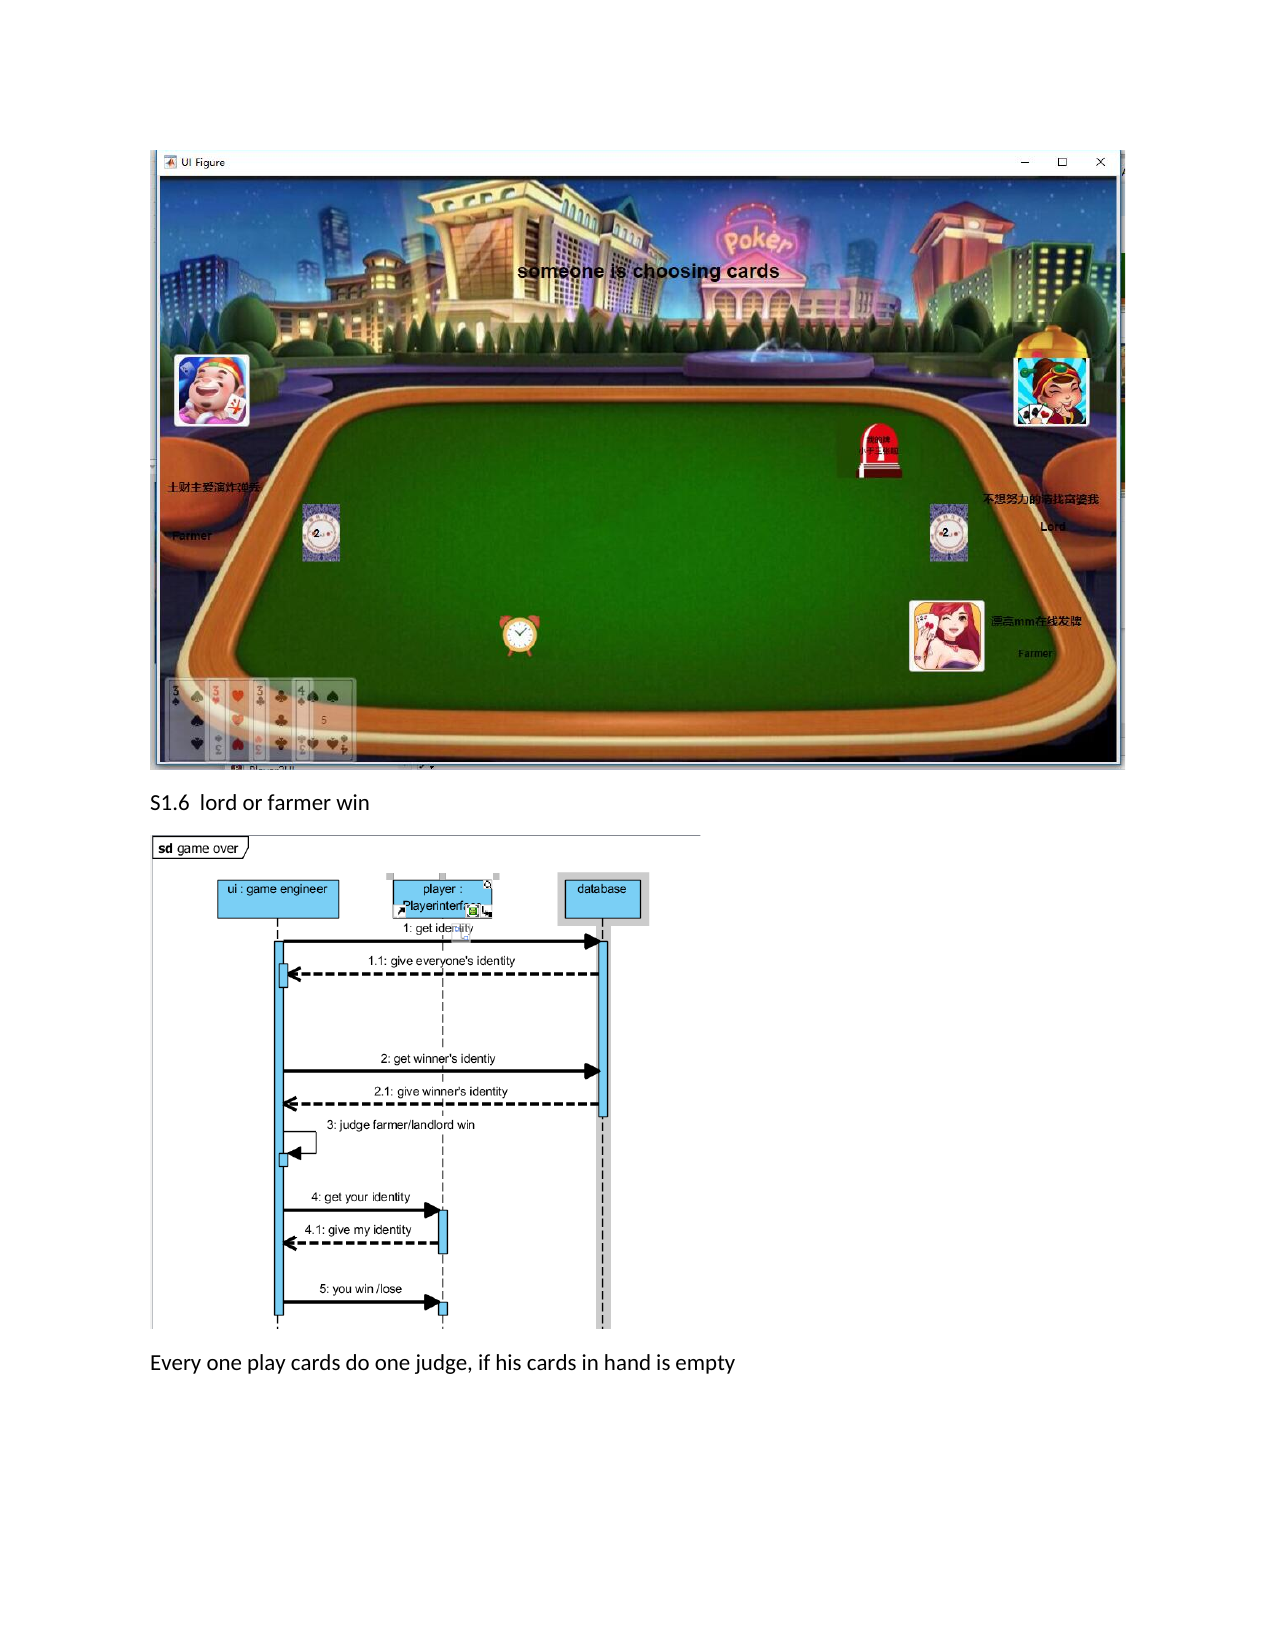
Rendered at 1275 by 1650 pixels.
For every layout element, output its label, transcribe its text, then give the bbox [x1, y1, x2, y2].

text S1.6 lord or farmer win [150, 788, 1125, 816]
picture [150, 835, 701, 1329]
picture [150, 150, 1125, 770]
text Every one play cards do one judge, if his cards in hand is empty [150, 1348, 1125, 1376]
